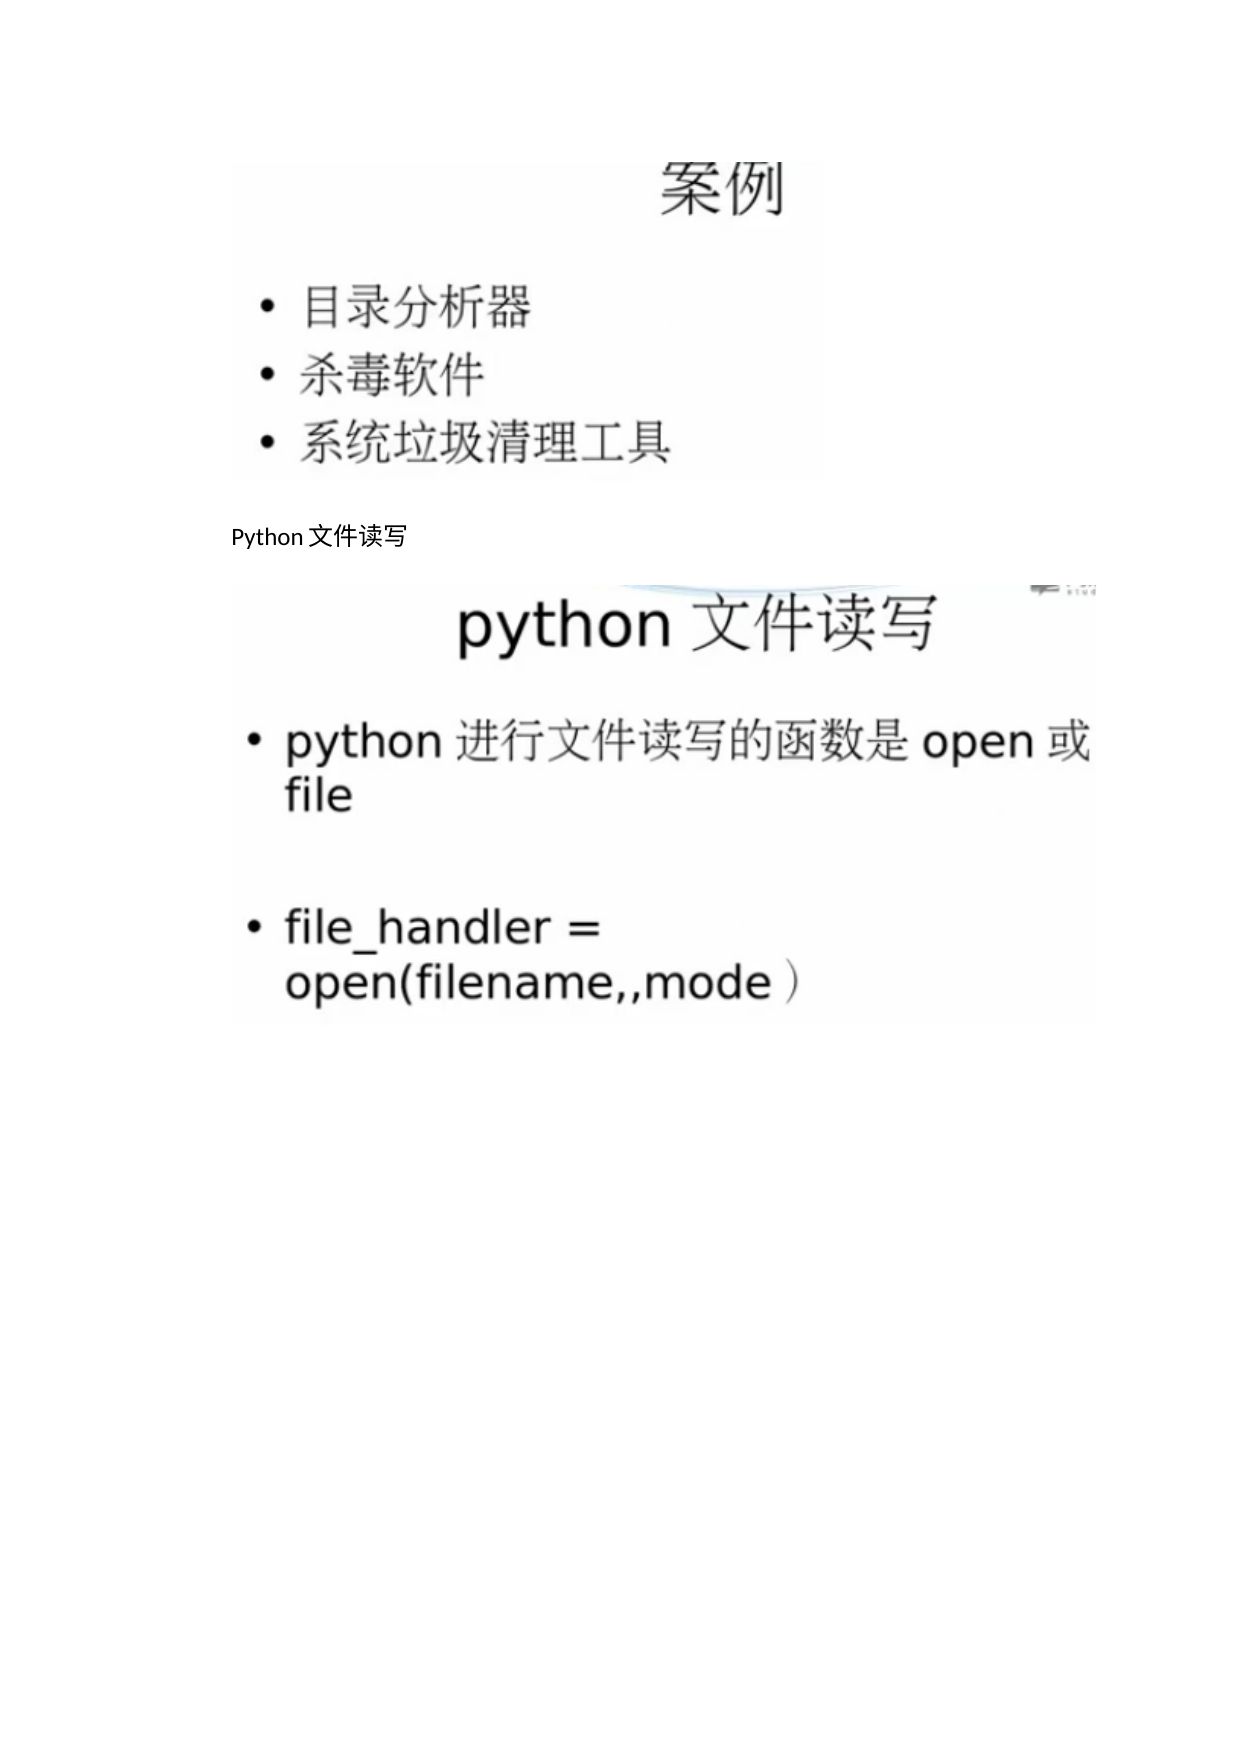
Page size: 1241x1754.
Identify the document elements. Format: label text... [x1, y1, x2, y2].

picture [231, 162, 825, 481]
text Python文件读写 [187, 502, 1053, 567]
picture [231, 585, 1097, 1025]
